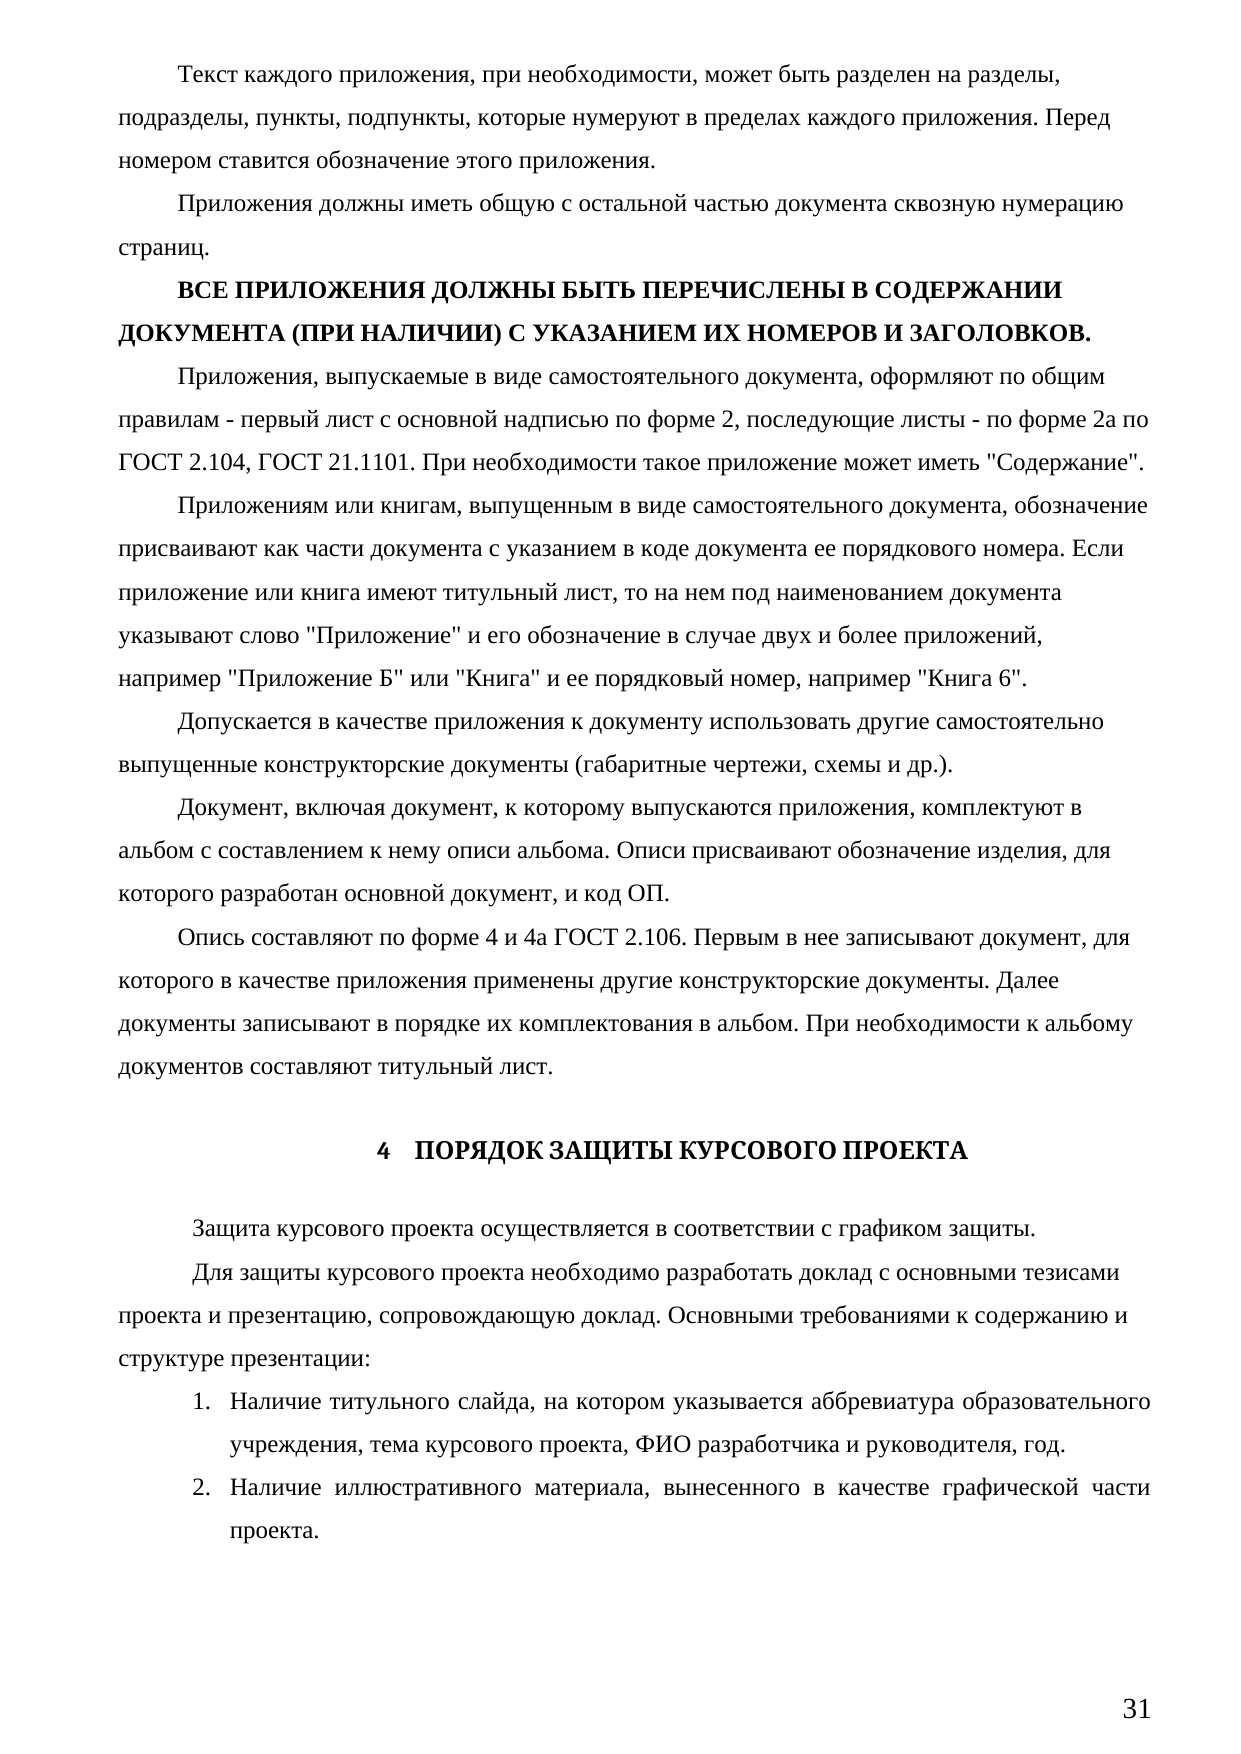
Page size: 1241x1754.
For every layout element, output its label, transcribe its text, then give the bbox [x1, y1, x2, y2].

list Защита курсового проекта осуществляется в соответствии с графиком защиты. [118, 1213, 1152, 1242]
text Приложения, выпускаемые в виде самостоятельного документа, оформляют по общим правилам - первый лист с основной надписью по форме 2, последующие листы - по форме 2а по ГОСТ 2.104, ГОСТ 21.1101. При необходимости такое приложение может иметь "Содержание". [118, 361, 1152, 476]
text Документ, включая документ, к которому выпускаются приложения, комплектуют в альбом с составлением к нему описи альбома. Описи присваивают обозначение изделия, для которого разработан основной документ, и код ОП. [118, 792, 1152, 907]
text Допускается в качестве приложения к документу использовать другие самостоятельно выпущенные конструкторские документы (габаритные чертежи, схемы и др.). [118, 706, 1152, 778]
text Опись составляют по форме 4 и 4а ГОСТ 2.106. Первым в нее записывают документ, для которого в качестве приложения применены другие конструкторские документы. Далее документы записывают в порядке их комплектования в альбом. При необходимости к альбому документов составляют титульный лист. [118, 922, 1152, 1080]
text ВСЕ ПРИЛОЖЕНИЯ ДОЛЖНЫ БЫТЬ ПЕРЕЧИСЛЕНЫ В СОДЕРЖАНИИ ДОКУМЕНТА (ПРИ НАЛИЧИИ) С УКАЗАНИЕМ ИХ НОМЕРОВ И ЗАГОЛОВКОВ. [118, 275, 1152, 347]
list Для защиты курсового проекта необходимо разработать доклад с основными тезисами проекта и презентацию, сопровождающую доклад. Основными требованиями к содержанию и структуре презентации: [118, 1257, 1152, 1372]
list Наличие титульного слайда, на котором указывается аббревиатура образовательного учреждения, тема курсового проекта, ФИО разработчика и руководителя, год. [192, 1386, 1152, 1458]
subtitle ПОРЯДОК ЗАЩИТЫ КУРСОВОГО ПРОЕКТА [193, 1137, 1152, 1166]
text Приложения должны иметь общую с остальной частью документа сквозную нумерацию страниц. [118, 188, 1152, 260]
text Приложениям или книгам, выпущенным в виде самостоятельного документа, обозначение присваивают как части документа с указанием в коде документа ее порядкового номера. Если приложение или книга имеют титульный лист, то на нем под наименованием документа указывают слово "Приложение" и его обозначение в случае двух и более приложений, например "Приложение Б" или "Книга" и ее порядковый номер, например "Книга 6". [118, 490, 1152, 692]
list Наличие иллюстративного материала, вынесенного в качестве графической части проекта. [192, 1472, 1152, 1544]
text Текст каждого приложения, при необходимости, может быть разделен на разделы, подразделы, пункты, подпункты, которые нумеруют в пределах каждого приложения. Перед номером ставится обозначение этого приложения. [118, 59, 1152, 174]
